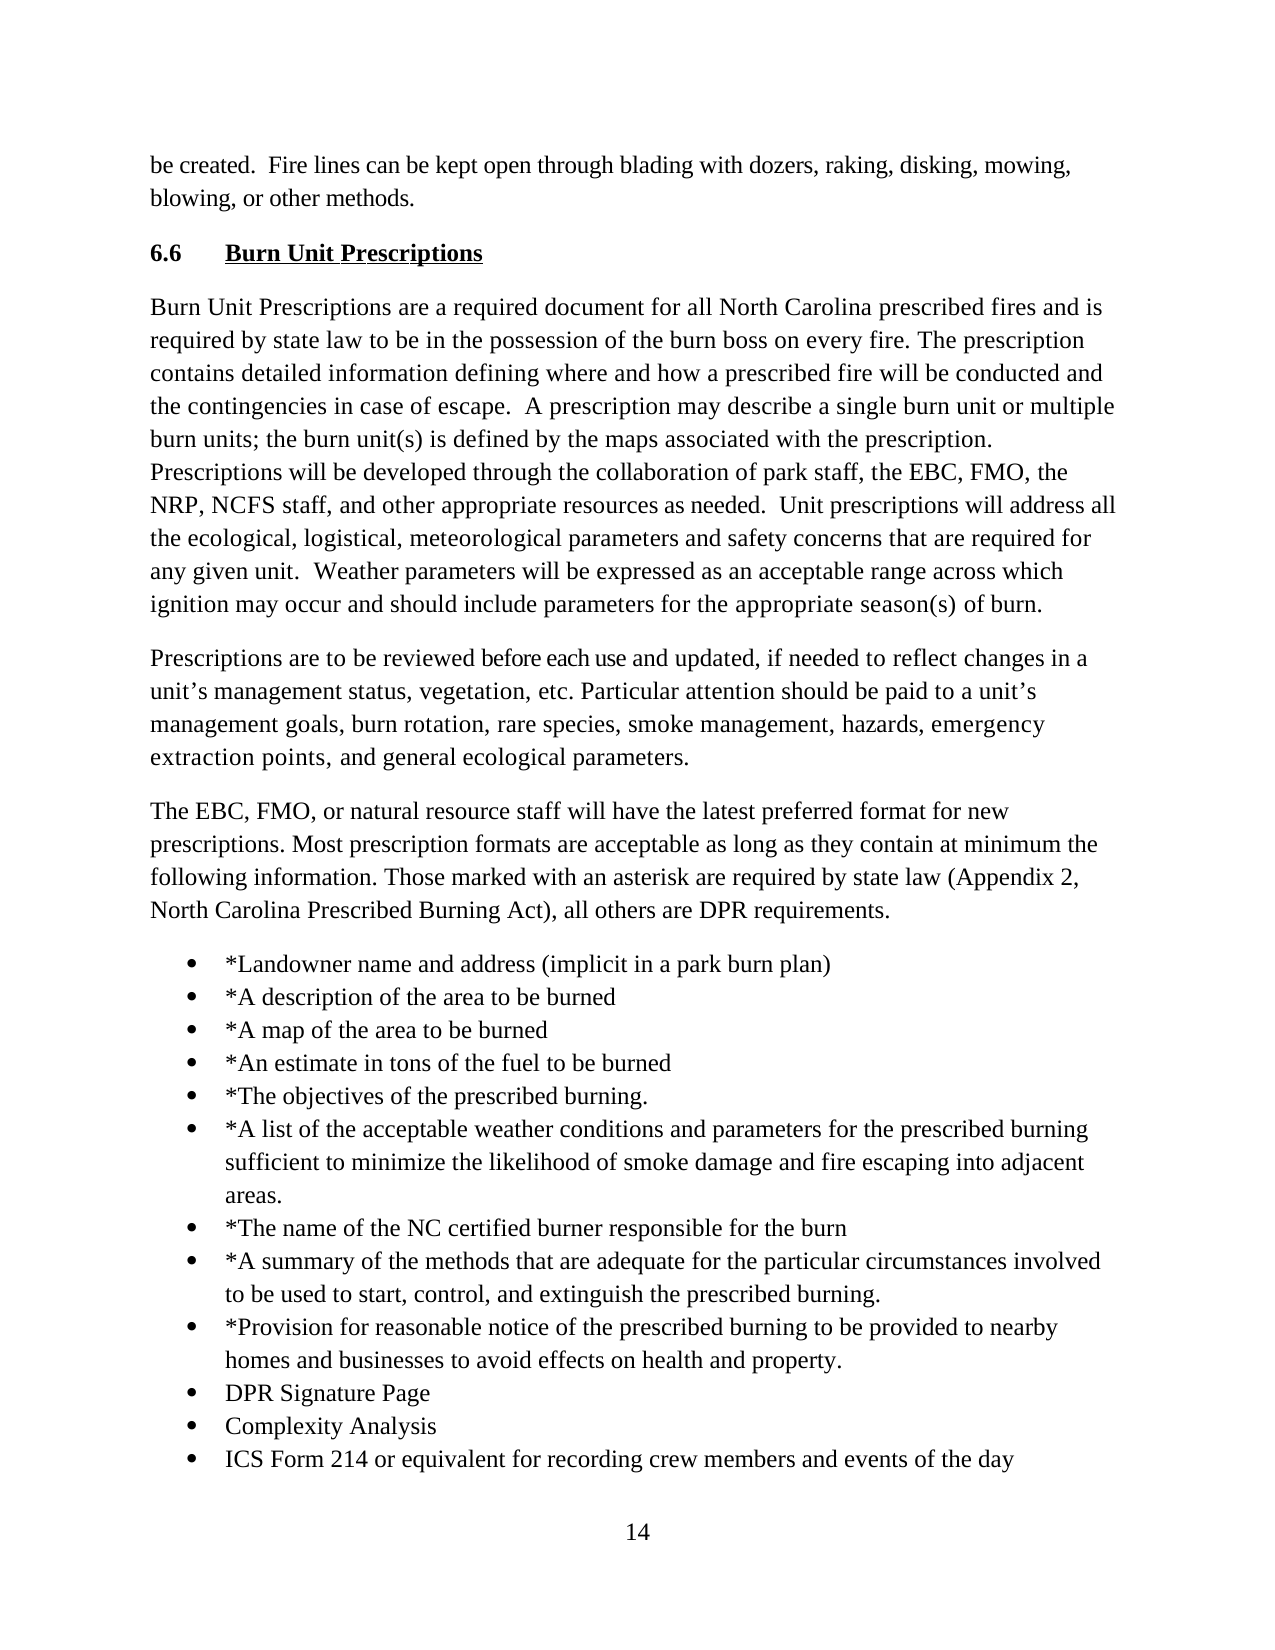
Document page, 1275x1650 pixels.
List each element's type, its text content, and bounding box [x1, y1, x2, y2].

text The EBC, FMO, or natural resource staff will have the latest preferred format for new prescriptions. Most prescription formats are acceptable as long as they contain at minimum the following information. Those marked with an asterisk are required by state law (Appendix 2, North Carolina Prescribed Burning Act), all others are DPR requirements. [150, 796, 1125, 924]
list ICS Form 214 or equivalent for recording crew members and events of the day [187, 1444, 1125, 1473]
list *Landowner name and address (implicit in a park burn plan) [187, 949, 1125, 978]
text Prescriptions are to be reviewed before each use and updated, if needed to reflect changes in a unit’s management status, vegetation, etc. Particular attention should be paid to a unit’s management goals, burn rotation, rare species, smoke management, hazards, emergency extraction points, and general ecological parameters. [150, 643, 1125, 771]
list *A description of the area to be burned [187, 982, 1125, 1011]
text Burn Unit Prescriptions are a required document for all North Carolina prescribed fires and is required by state law to be in the possession of the burn boss on every fire. The prescription contains detailed information defining where and how a prescribed fire will be conducted and the contingencies in case of escape. A prescription may describe a single burn unit or multiple burn units; the burn unit(s) is defined by the maps associated with the prescription. Prescriptions will be developed through the collaboration of park staff, the EBC, FMO, the NRP, NCFS staff, and other appropriate resources as needed. Unit prescriptions will address all the ecological, logistical, meteorological parameters and safety concerns that are required for any given unit. Weather parameters will be expressed as an acceptable range across which ignition may occur and should include parameters for the appropriate season(s) of burn. [150, 292, 1125, 618]
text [150, 150, 1125, 212]
list *A map of the area to be burned [187, 1015, 1125, 1044]
list *A summary of the methods that are adequate for the particular circumstances involved to be used to start, control, and extinguish the prescribed burning. [187, 1246, 1125, 1308]
list *Provision for reasonable notice of the prescribed burning to be provided to nearby homes and businesses to avoid effects on health and property. [187, 1312, 1125, 1374]
list *The name of the NC certified burner responsible for the burn [187, 1213, 1125, 1242]
list *A list of the acceptable weather conditions and parameters for the prescribed burning sufficient to minimize the likelihood of smoke damage and fire escaping into adjacent areas. [187, 1114, 1125, 1209]
list *An estimate in tons of the fuel to be burned [187, 1048, 1125, 1077]
text 6.6 Burn Unit Prescriptions [150, 237, 1125, 267]
list DPR Signature Page [187, 1378, 1125, 1407]
list Complexity Analysis [187, 1411, 1125, 1440]
list *The objectives of the prescribed burning. [187, 1081, 1125, 1110]
